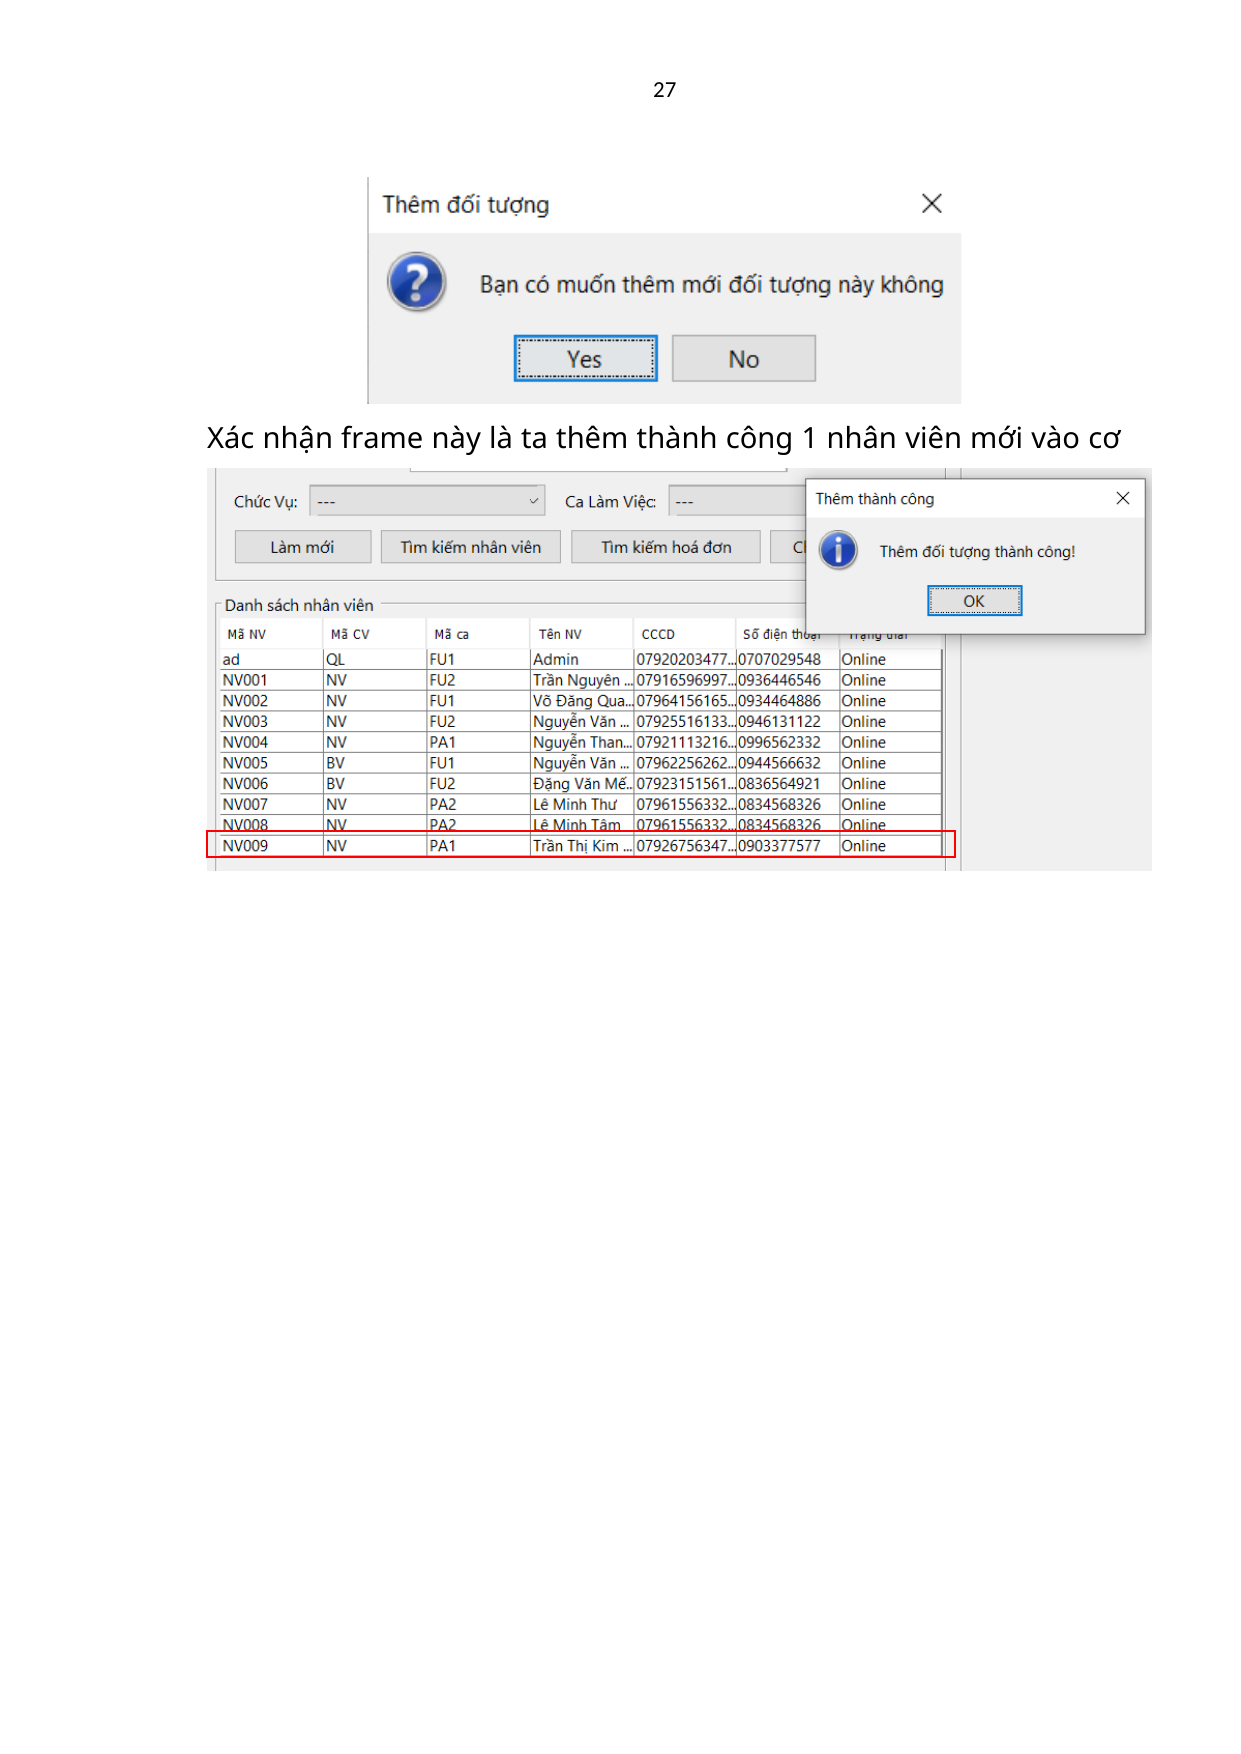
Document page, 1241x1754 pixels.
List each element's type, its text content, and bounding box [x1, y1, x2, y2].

picture [367, 177, 962, 404]
picture [207, 468, 1152, 871]
picture [208, 832, 954, 856]
text Xác nhận frame này là ta thêm thành công 1 nhân viên mới vào cơ sở dữ liệu [207, 418, 1122, 468]
